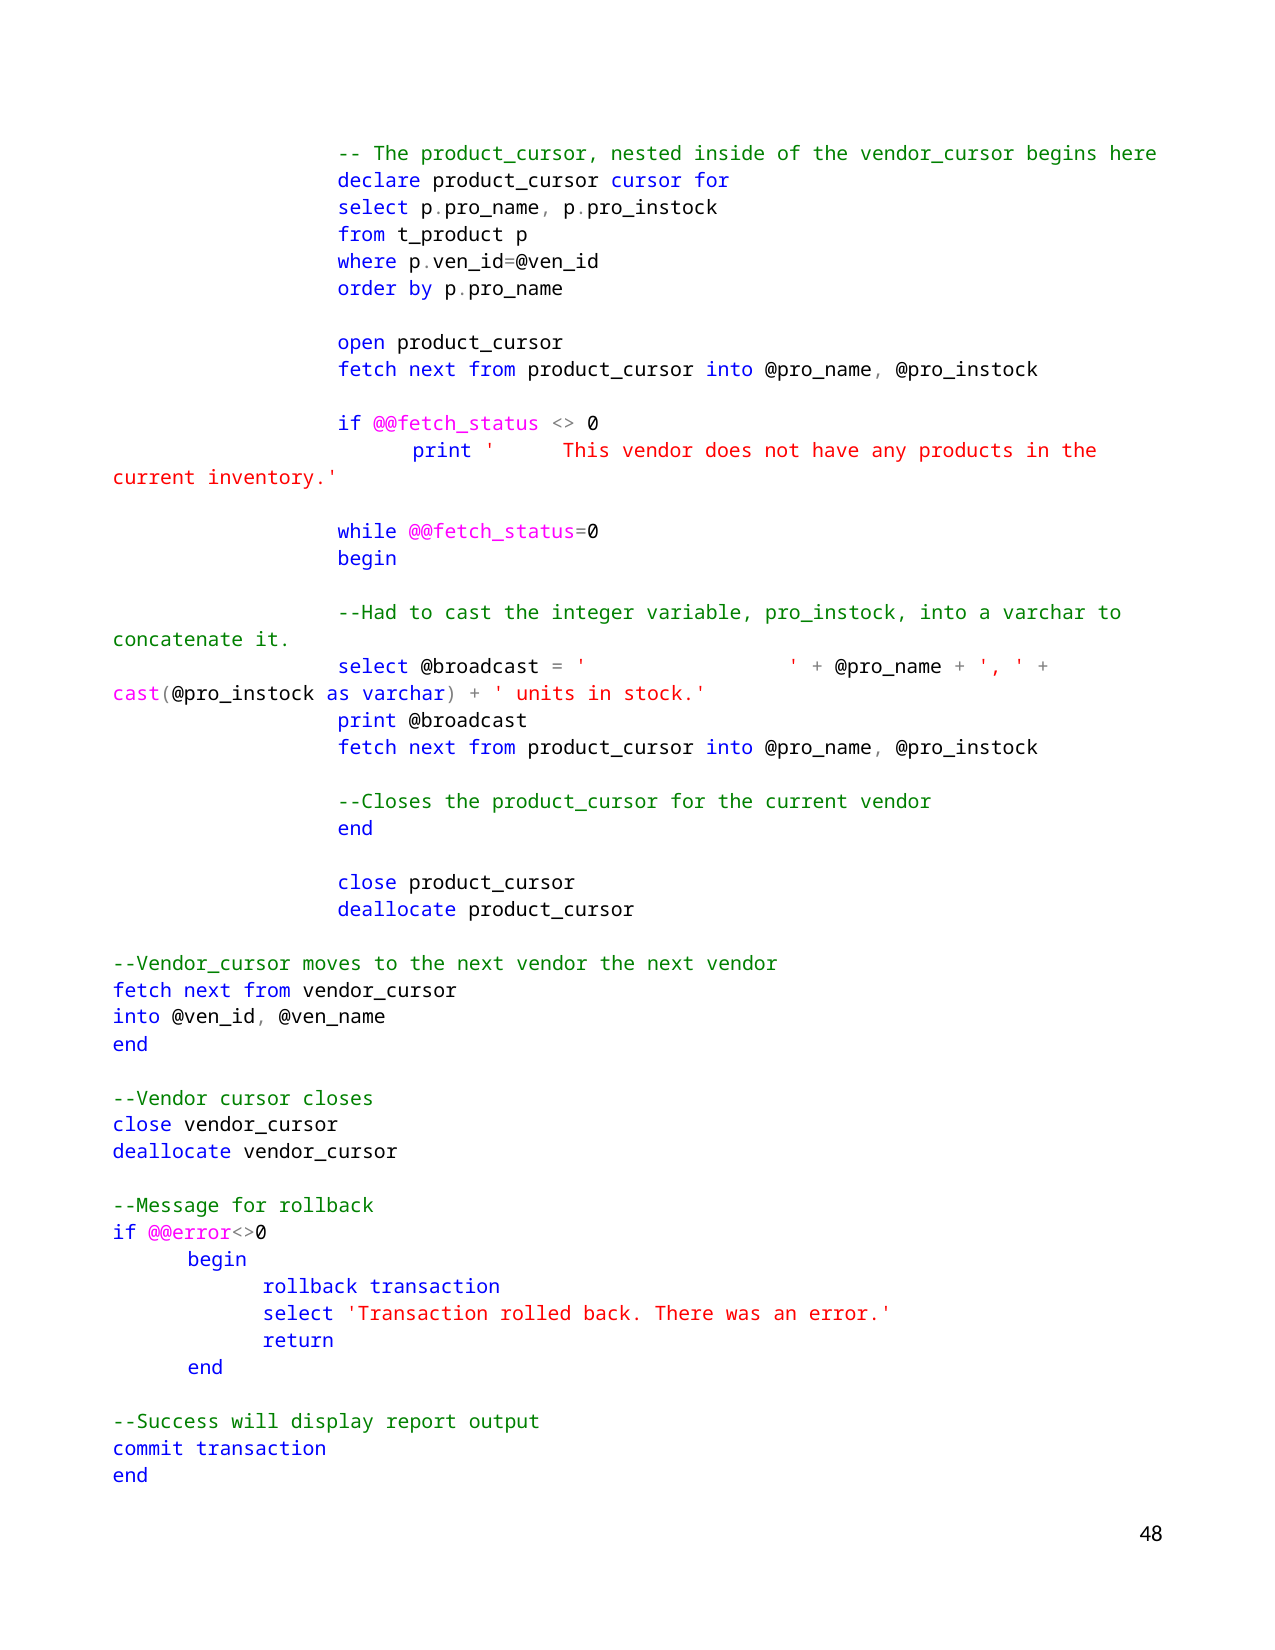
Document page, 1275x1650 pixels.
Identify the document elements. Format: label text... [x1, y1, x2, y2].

text end [112, 1353, 1162, 1381]
text into @ven_id, @ven_name [112, 1003, 1162, 1030]
text select p.pro_name, p.pro_instock [112, 193, 1162, 220]
text --Vendor cursor closes [112, 1084, 1162, 1111]
text end [112, 1030, 1162, 1057]
text select 'Transaction rolled back. There was an error.' [112, 1299, 1162, 1327]
text if @@error<>0 [112, 1219, 1162, 1246]
text from t_product p [112, 220, 1162, 247]
text select @broadcast = ' ' + @pro_name + ', ' + cast(@pro_instock as varchar) + ' units in stock.' [112, 652, 1162, 706]
text fetch next from vendor_cursor [112, 976, 1162, 1003]
text fetch next from product_cursor into @pro_name, @pro_instock [112, 355, 1162, 382]
text open product_cursor [112, 328, 1162, 355]
text if @@fetch_status <> 0 [112, 409, 1162, 436]
text declare product_cursor cursor for [112, 166, 1162, 193]
text close vendor_cursor [112, 1111, 1162, 1138]
text where p.ven_id=@ven_id [112, 247, 1162, 274]
text close product_cursor [112, 868, 1162, 895]
text rollback transaction [112, 1273, 1162, 1299]
text begin [112, 1246, 1162, 1273]
text end [112, 814, 1162, 841]
text return [112, 1327, 1162, 1353]
text end [112, 1461, 1162, 1488]
text commit transaction [112, 1434, 1162, 1461]
text --Vendor_cursor moves to the next vendor the next vendor [112, 949, 1162, 976]
text print @broadcast [112, 706, 1162, 733]
text print ' This vendor does not have any products in the current inventory.' [112, 436, 1162, 490]
text --Message for rollback [112, 1192, 1162, 1219]
text -- The product_cursor, nested inside of the vendor_cursor begins here [112, 139, 1162, 166]
text deallocate product_cursor [112, 895, 1162, 922]
text begin [112, 544, 1162, 571]
text order by p.pro_name [112, 274, 1162, 301]
text --Success will display report output [112, 1407, 1162, 1434]
text deallocate vendor_cursor [112, 1138, 1162, 1165]
text --Had to cast the integer variable, pro_instock, into a varchar to concatenate it. [112, 598, 1162, 652]
text --Closes the product_cursor for the current vendor [112, 787, 1162, 814]
text while @@fetch_status=0 [112, 517, 1162, 544]
text fetch next from product_cursor into @pro_name, @pro_instock [112, 733, 1162, 760]
